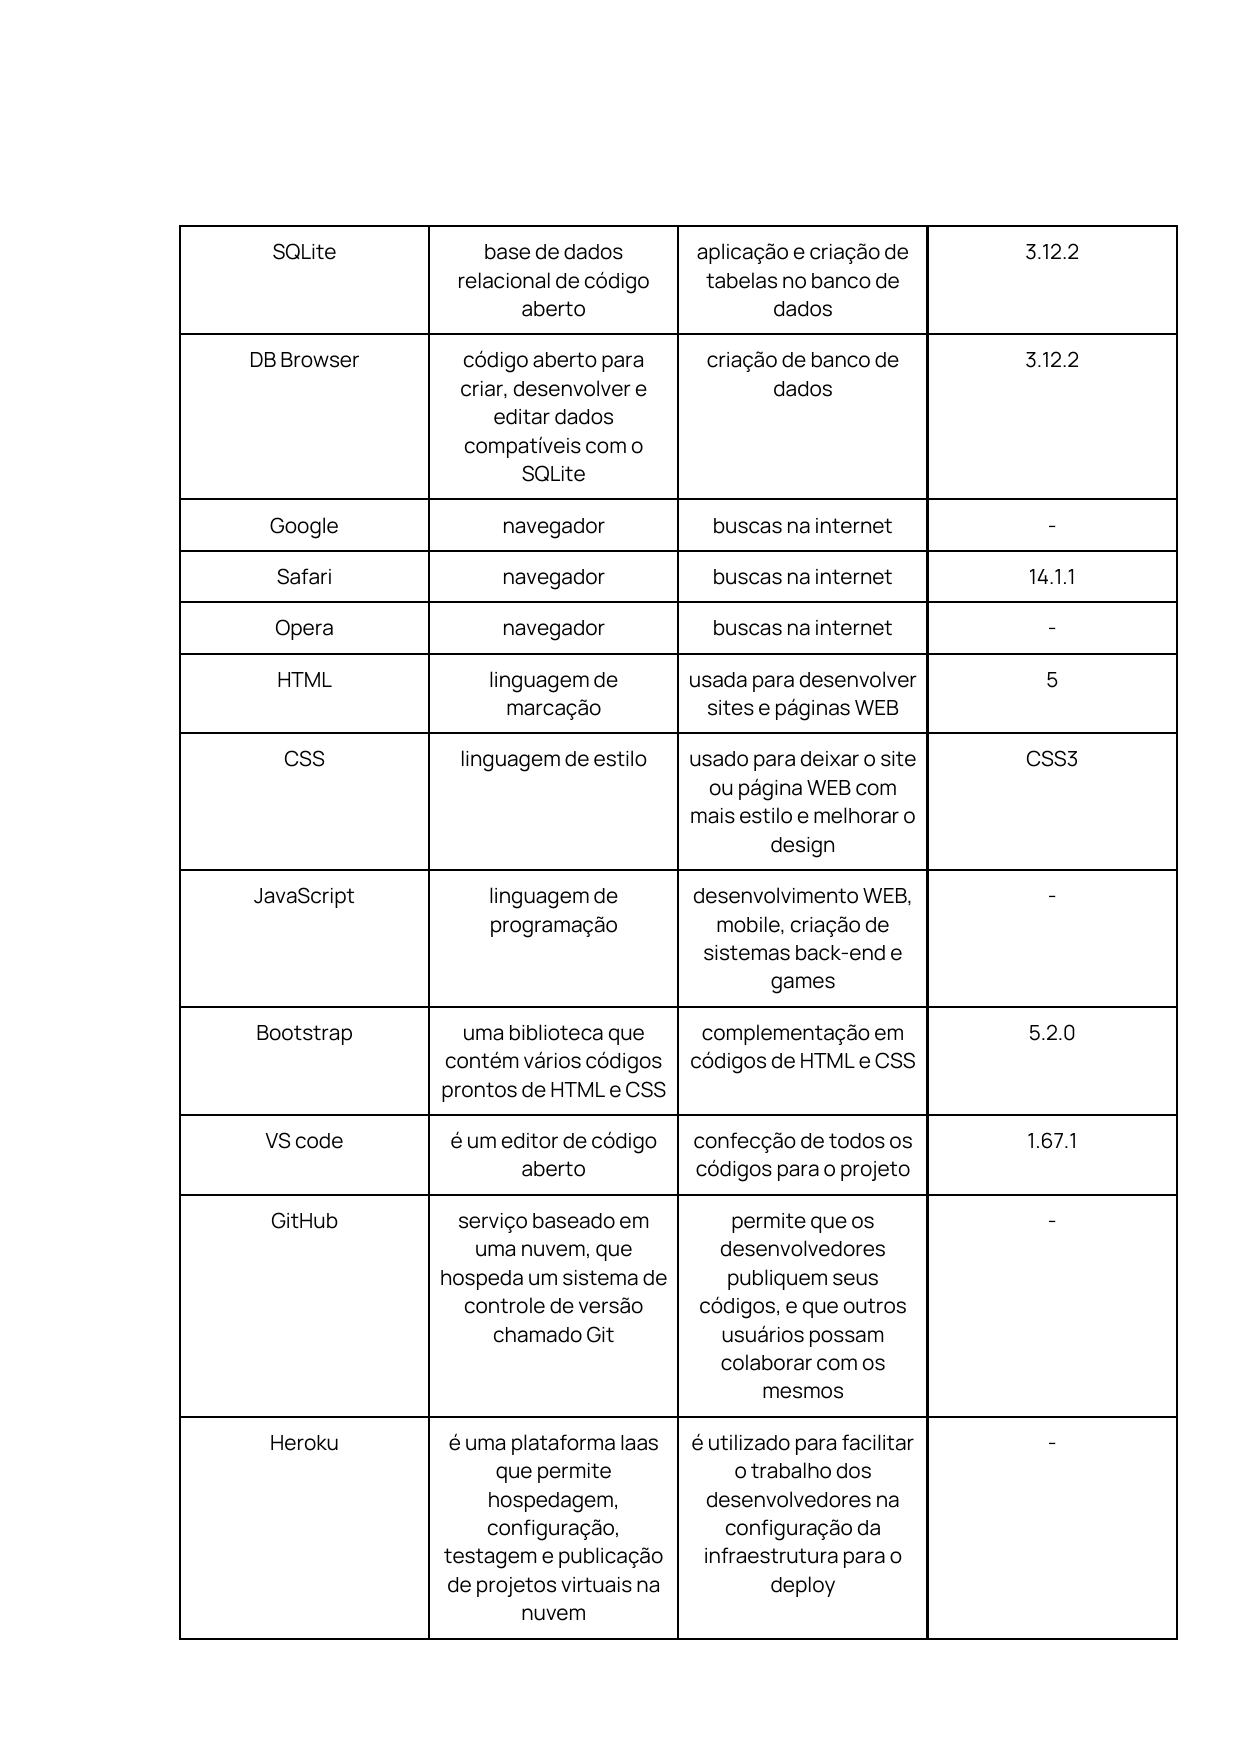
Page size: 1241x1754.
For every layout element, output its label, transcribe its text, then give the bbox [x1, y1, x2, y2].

table_cell é utilizado para facilitar o trabalho dos desenvolvedores na configuração da infraestrutura para o deploy [679, 1418, 926, 1637]
table_cell CSS3 [929, 734, 1176, 869]
table_cell código aberto para criar, desenvolver e editar dados compatíveis com o SQLite [430, 335, 677, 498]
table_cell buscas na internet [679, 552, 926, 601]
table_cell navegador [430, 500, 677, 550]
table_cell DB Browser [181, 335, 428, 498]
table_cell usada para desenvolver sites e páginas WEB [679, 655, 926, 732]
table_cell - [929, 871, 1176, 1006]
table_cell CSS [181, 734, 428, 869]
table_cell - [929, 603, 1176, 652]
table_cell Safari [181, 552, 428, 601]
table_cell - [929, 1196, 1176, 1416]
table_cell é um editor de código aberto [430, 1116, 677, 1193]
table_cell permite que os desenvolvedores publiquem seus códigos, e que outros usuários possam colaborar com os mesmos [679, 1196, 926, 1416]
table_cell Bootstrap [181, 1008, 428, 1114]
table_cell 5 [929, 655, 1176, 732]
table_cell VS code [181, 1116, 428, 1193]
table_cell uma biblioteca que contém vários códigos prontos de HTML e CSS [430, 1008, 677, 1114]
table_cell Opera [181, 603, 428, 652]
table_cell serviço baseado em uma nuvem, que hospeda um sistema de controle de versão chamado Git [430, 1196, 677, 1416]
table_cell JavaScript [181, 871, 428, 1006]
table_cell Google [181, 500, 428, 550]
table_cell navegador [430, 603, 677, 652]
table_cell aplicação e criação de tabelas no banco de dados [679, 227, 926, 333]
table_cell linguagem de programação [430, 871, 677, 1006]
table_cell linguagem de marcação [430, 655, 677, 732]
table_cell SQLite [181, 227, 428, 333]
table_cell confecção de todos os códigos para o projeto [679, 1116, 926, 1193]
table_cell 5.2.0 [929, 1008, 1176, 1114]
table_cell Heroku [181, 1418, 428, 1637]
table_cell desenvolvimento WEB, mobile, criação de sistemas back-end e games [679, 871, 926, 1006]
table_cell 3.12.2 [929, 227, 1176, 333]
table_cell base de dados relacional de código aberto [430, 227, 677, 333]
table_cell 14.1.1 [929, 552, 1176, 601]
table_cell navegador [430, 552, 677, 601]
table_cell - [929, 500, 1176, 550]
table_cell é uma plataforma Iaas que permite hospedagem, configuração, testagem e publicação de projetos virtuais na nuvem [430, 1418, 677, 1637]
table_cell linguagem de estilo [430, 734, 677, 869]
table_cell - [929, 1418, 1176, 1637]
table_cell GitHub [181, 1196, 428, 1416]
table_cell 1.67.1 [929, 1116, 1176, 1193]
table_cell HTML [181, 655, 428, 732]
table_cell criação de banco de dados [679, 335, 926, 498]
table_cell 3.12.2 [929, 335, 1176, 498]
table_cell buscas na internet [679, 603, 926, 652]
table_cell buscas na internet [679, 500, 926, 550]
table_cell usado para deixar o site ou página WEB com mais estilo e melhorar o design [679, 734, 926, 869]
table_cell complementação em códigos de HTML e CSS [679, 1008, 926, 1114]
